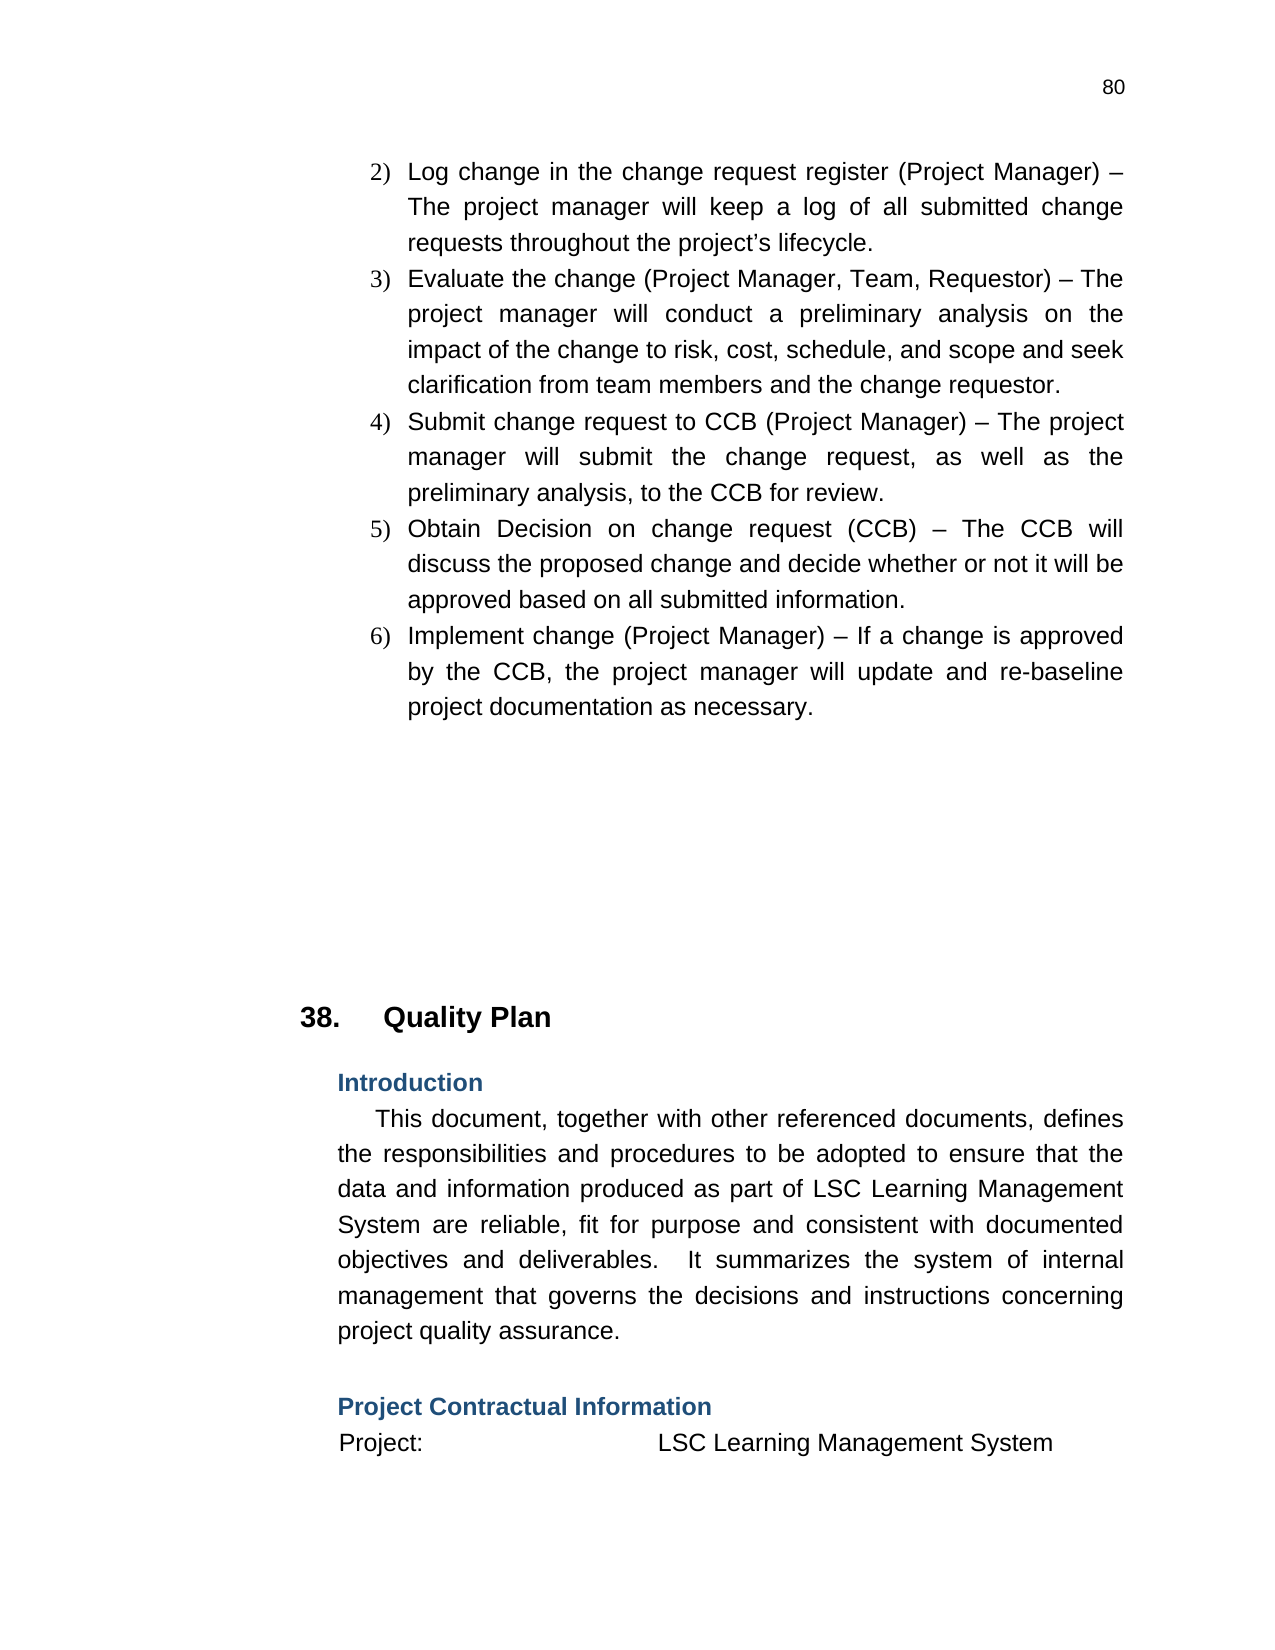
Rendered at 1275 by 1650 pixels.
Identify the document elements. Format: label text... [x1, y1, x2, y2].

text This document, together with other referenced documents, defines the responsibilities and procedures to be adopted to ensure that the data and information produced as part of LSC Learning Management System are reliable, fit for purpose and consistent with documented objectives and deliverables. It summarizes the system of internal management that governs the decisions and instructions concerning project quality assurance. [337, 1097, 1125, 1345]
list Submit change request to CCB (Project Manager) – The project manager will submit the change request, as well as the preliminary analysis, to the CCB for review. [370, 400, 1125, 506]
list Obtain Decision on change request (CCB) – The CCB will discuss the proposed change and decide whether or not it will be approved based on all submitted information. [370, 507, 1125, 613]
list Evaluate the change (Project Manager, Team, Requestor) – The project manager will conduct a preliminary analysis on the impact of the change to risk, cost, schedule, and scope and seek clarification from team members and the change requestor. [370, 257, 1125, 399]
list Implement change (Project Manager) – If a change is approved by the CCB, the project manager will update and re-baseline project documentation as necessary. [370, 614, 1125, 721]
subtitle Project Contractual Information [337, 1385, 1125, 1421]
subtitle Quality Plan [300, 998, 1125, 1033]
subtitle Introduction [337, 1061, 1125, 1097]
table_header LSC Learning Management System [646, 1421, 1143, 1469]
table_header Project: [327, 1421, 646, 1469]
list Log change in the change request register (Project Manager) – The project manager will keep a log of all submitted change requests throughout the project’s lifecycle. [370, 150, 1125, 256]
